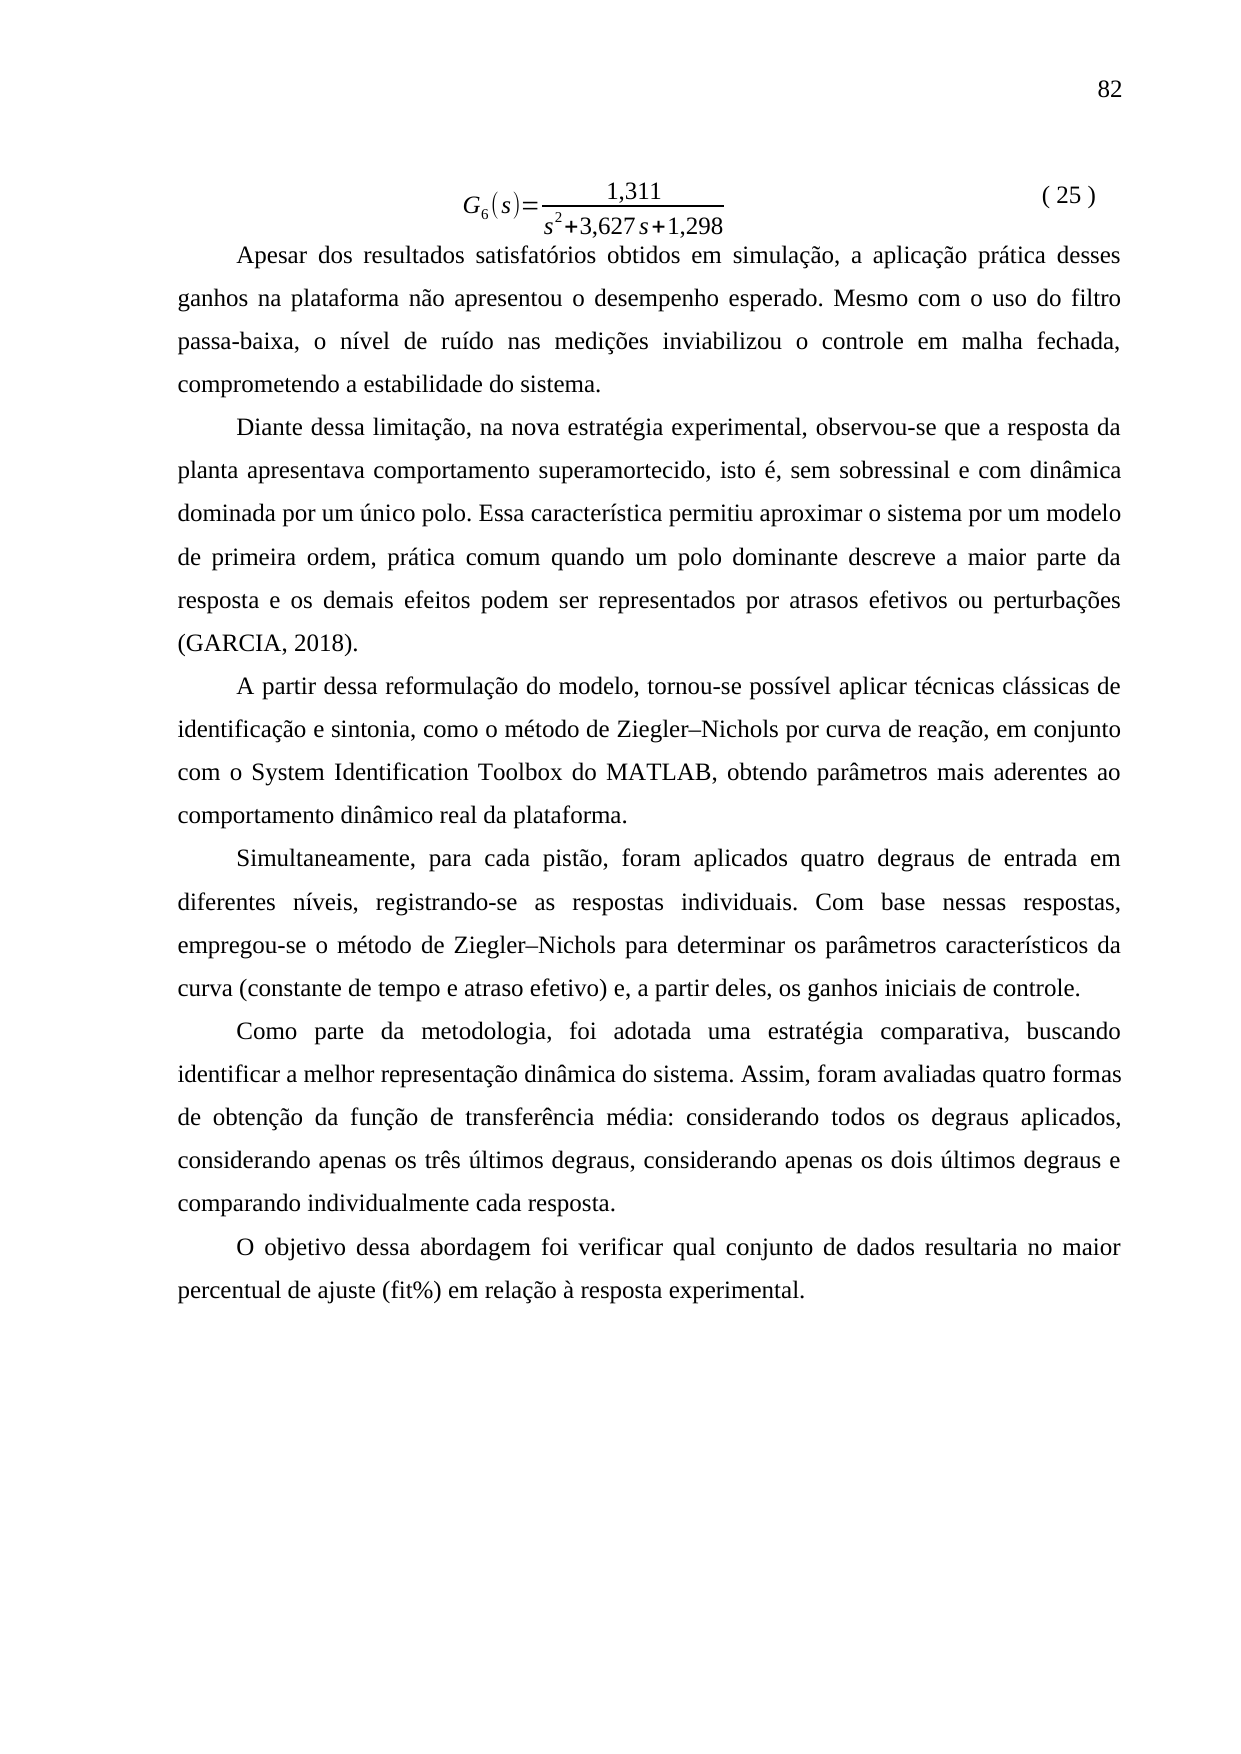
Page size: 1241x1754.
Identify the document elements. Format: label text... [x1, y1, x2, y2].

text Apesar dos resultados satisfatórios obtidos em simulação, a aplicação prática desses ganhos na plataforma não apresentou o desempenho esperado. Mesmo com o uso do filtro passa-baixa, o nível de ruído nas medições inviabilizou o controle em malha fechada, comprometendo a estabilidade do sistema. [177, 240, 1122, 398]
table_cell [195, 177, 993, 240]
text Como parte da metodologia, foi adotada uma estratégia comparativa, buscando identificar a melhor representação dinâmica do sistema. Assim, foram avaliadas quatro formas de obtenção da função de transferência média: considerando todos os degraus aplicados, considerando apenas os três últimos degraus, considerando apenas os dois últimos degraus e comparando individualmente cada resposta. [177, 1016, 1122, 1217]
text Diante dessa limitação, na nova estratégia experimental, observou-se que a resposta da planta apresentava comportamento superamortecido, isto é, sem sobressinal e com dinâmica dominada por um único polo. Essa característica permitiu aproximar o sistema por um modelo de primeira ordem, prática comum quando um polo dominante descreve a maior parte da resposta e os demais efeitos podem ser representados por atrasos efetivos ou perturbações (GARCIA, 2018). [177, 412, 1122, 657]
text Simultaneamente, para cada pistão, foram aplicados quatro degraus de entrada em diferentes níveis, registrando-se as respostas individuais. Com base nessas respostas, empregou-se o método de Ziegler–Nichols para determinar os parâmetros característicos da curva (constante de tempo e atraso efetivo) e, a partir deles, os ganhos iniciais de controle. [177, 843, 1122, 1002]
text O objetivo dessa abordagem foi verificar qual conjunto de dados resultaria no maior percentual de ajuste (fit%) em relação à resposta experimental. [177, 1232, 1122, 1303]
text A partir dessa reformulação do modelo, tornou-se possível aplicar técnicas clássicas de identificação e sintonia, como o método de Ziegler–Nichols por curva de reação, em conjunto com o System Identification Toolbox do MATLAB, obtendo parâmetros mais aderentes ao comportamento dinâmico real da plataforma. [177, 671, 1122, 829]
table_cell [993, 177, 1104, 240]
